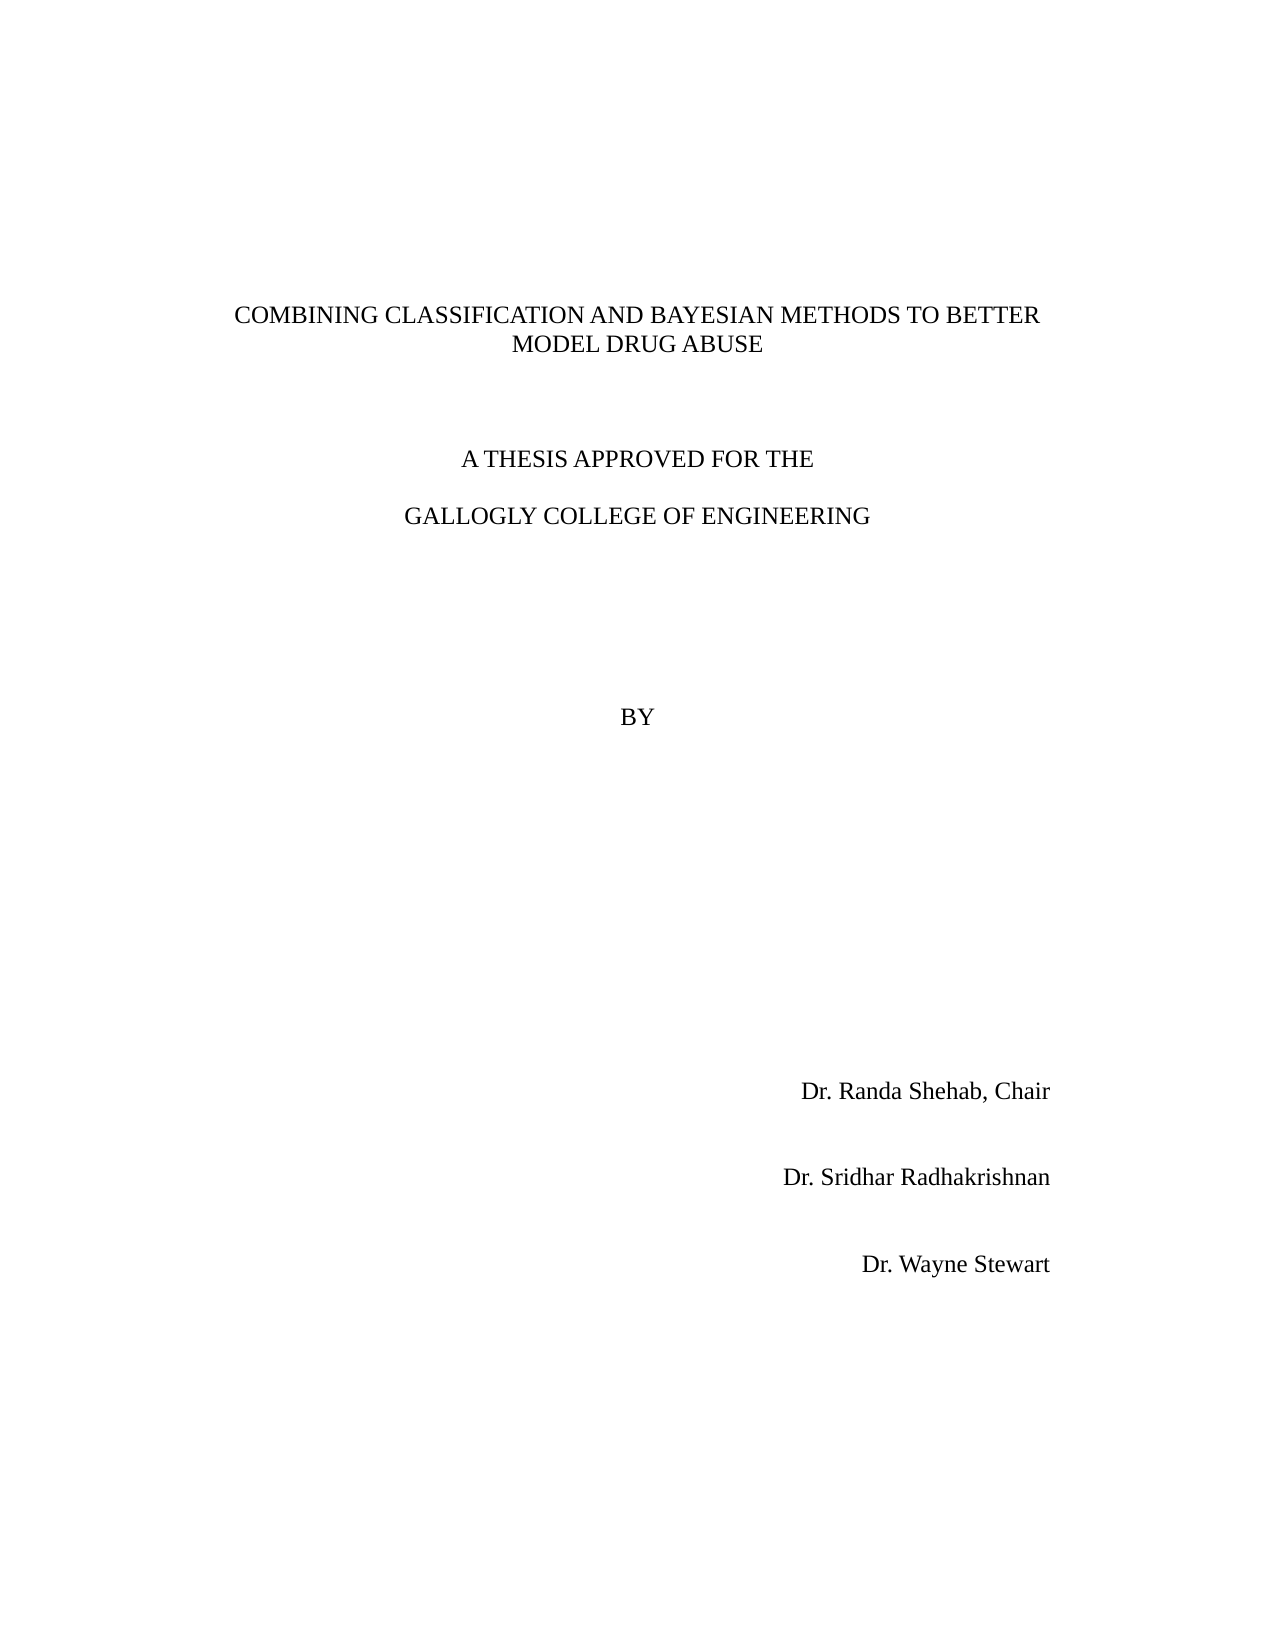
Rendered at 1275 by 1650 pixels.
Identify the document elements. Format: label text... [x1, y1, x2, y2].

title COMBINING CLASSIFICATION AND BAYESIAN METHODS TO BETTER MODEL DRUG ABUSE [225, 300, 1050, 357]
title GALLOGLY COLLEGE OF ENGINEERING [225, 501, 1050, 530]
title Dr. Wayne Stewart [225, 1249, 1050, 1277]
title Dr. Randa Shehab, Chair [225, 1076, 1050, 1105]
title BY [225, 702, 1050, 731]
title Dr. Sridhar Radhakrishnan [225, 1162, 1050, 1191]
title A THESIS APPROVED FOR THE [225, 444, 1050, 472]
